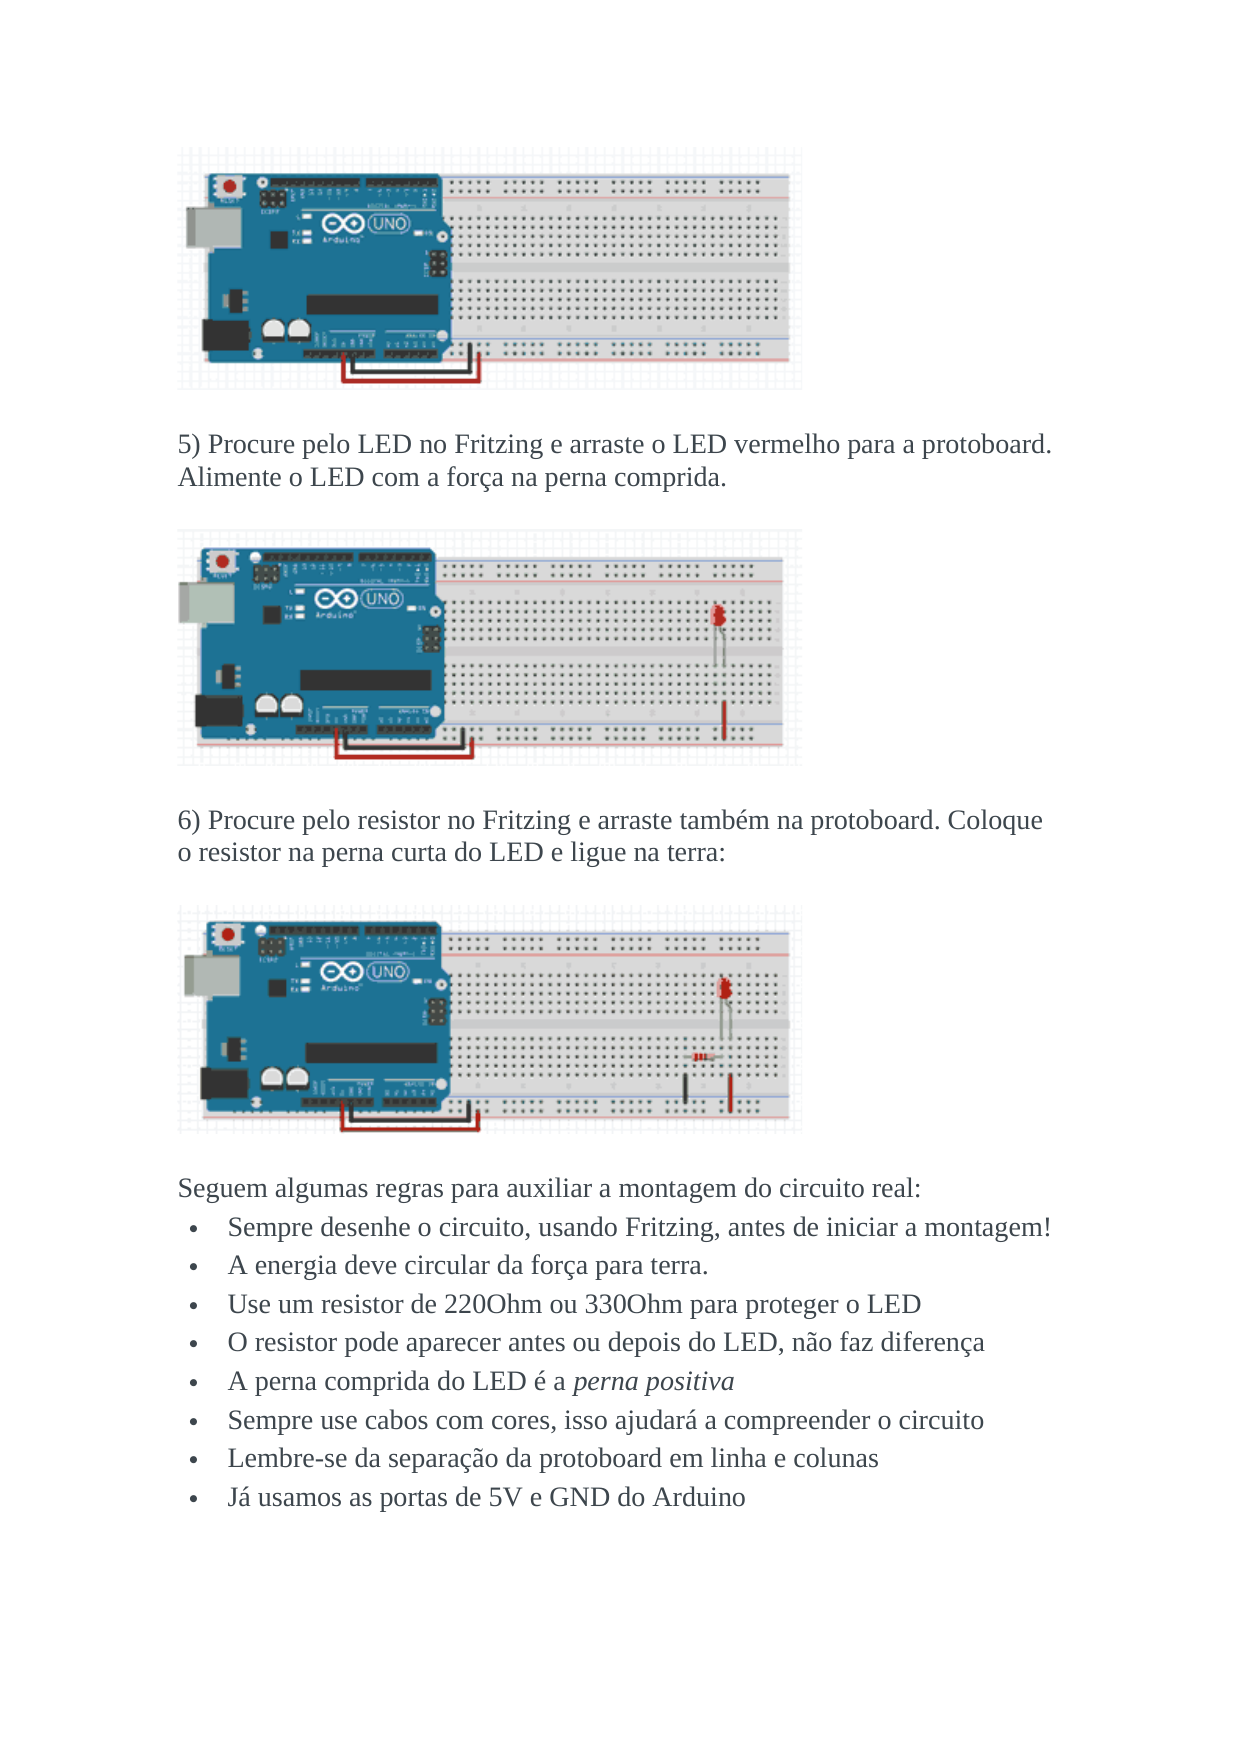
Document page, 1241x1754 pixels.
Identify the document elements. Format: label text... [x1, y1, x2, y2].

picture [177, 529, 803, 766]
list O resistor pode aparecer antes ou depois do LED, não faz diferença [190, 1326, 1063, 1358]
list Já usamos as portas de 5V e GND do Arduino [190, 1480, 1063, 1512]
list A perna comprida do LED é a perna positiva [190, 1364, 1063, 1397]
list Lembre-se da separação da protoboard em linha e colunas [190, 1441, 1063, 1474]
list Use um resistor de 220Ohm ou 330Ohm para proteger o LED [190, 1287, 1063, 1319]
text 6) Procure pelo resistor no Fritzing e arraste também na protoboard. Coloque o resistor na perna curta do LED e ligue na terra: [177, 803, 1063, 868]
text 5) Procure pelo LED no Fritzing e arraste o LED vermelho para a protoboard. Alimente o LED com a força na perna comprida. [177, 427, 1063, 492]
picture [177, 147, 803, 390]
list A energia deve circular da força para terra. [190, 1248, 1063, 1281]
picture [177, 905, 803, 1134]
text Seguem algumas regras para auxiliar a montagem do circuito real: [177, 1171, 1063, 1203]
list Sempre desenhe o circuito, usando Fritzing, antes de iniciar a montagem! [190, 1209, 1063, 1242]
list Sempre use cabos com cores, isso ajudará a compreender o circuito [190, 1403, 1063, 1435]
